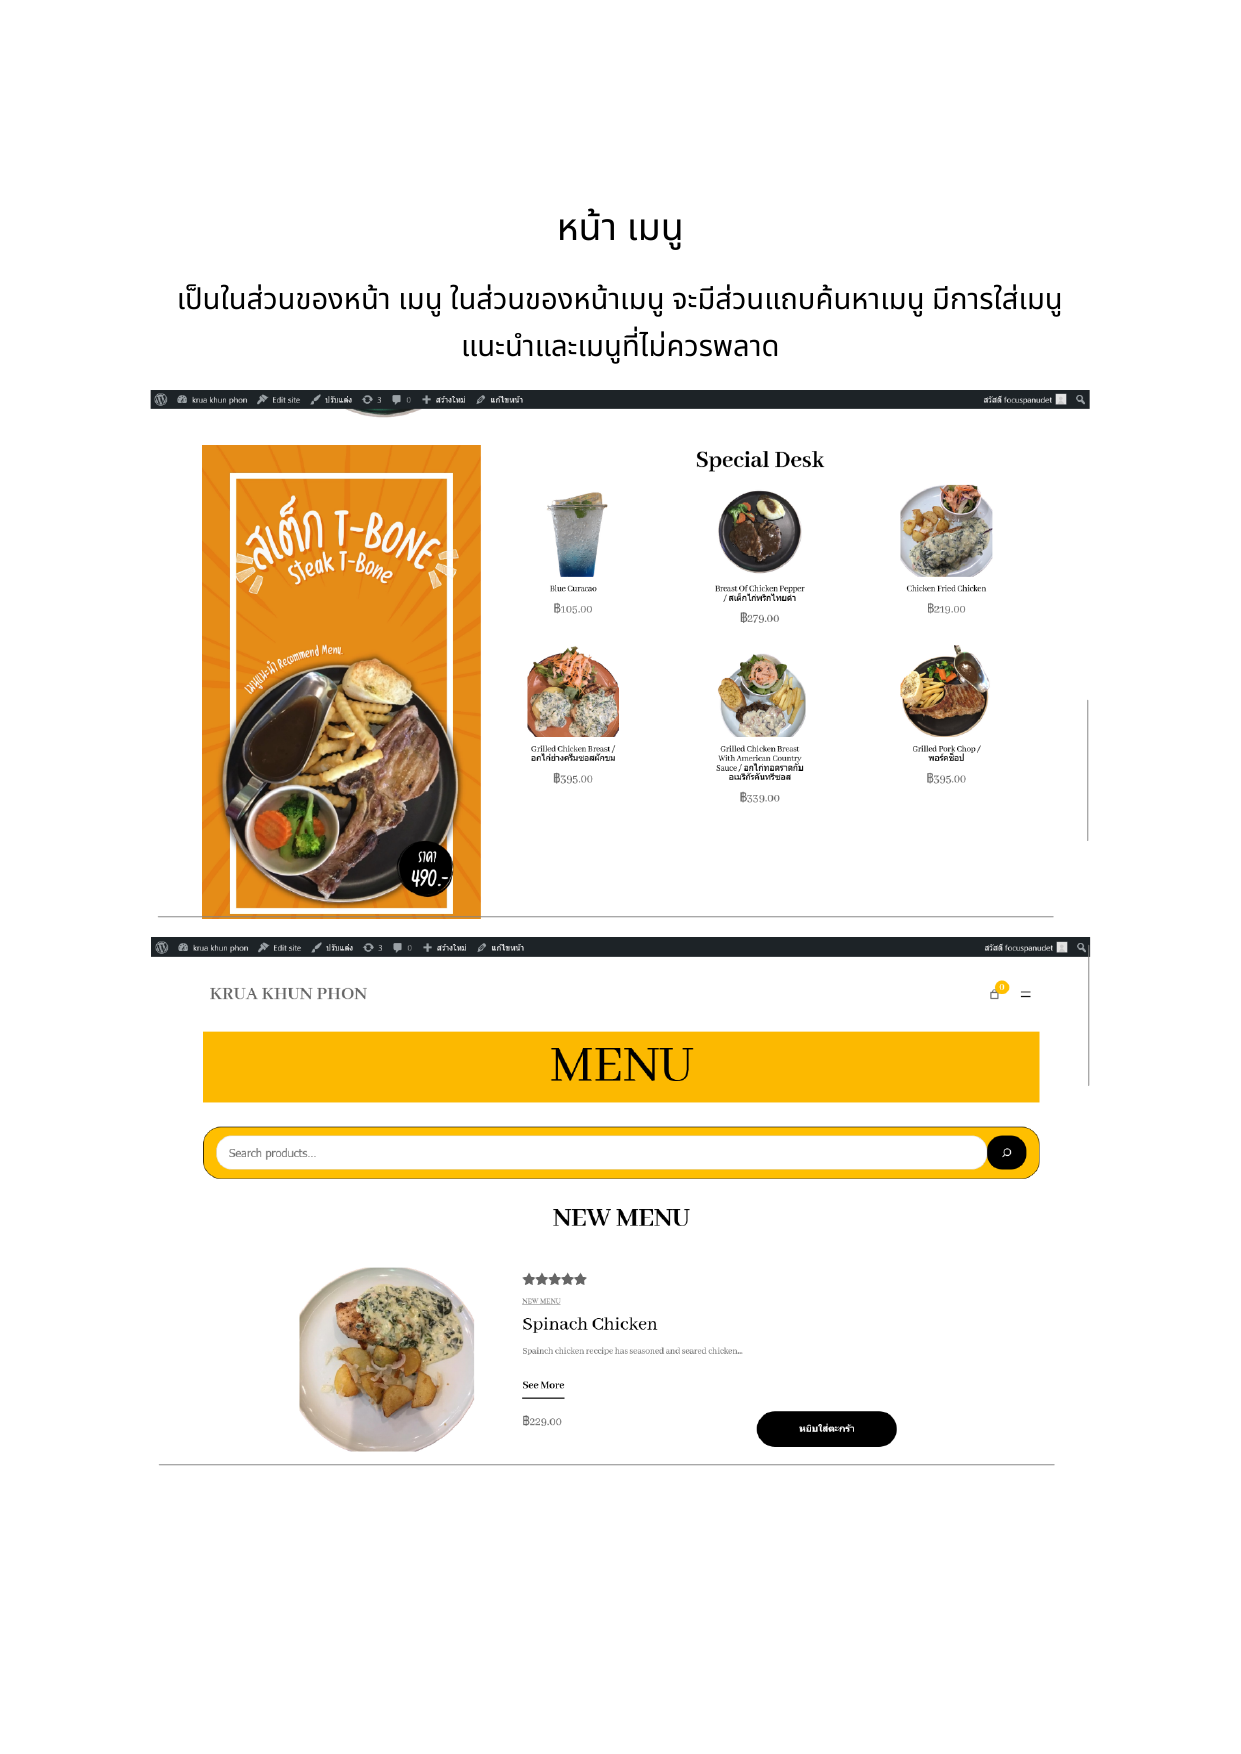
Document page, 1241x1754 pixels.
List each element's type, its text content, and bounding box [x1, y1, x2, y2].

text หน้า เมนู [150, 200, 1090, 257]
text เป็นในส่วนของหน้า เมนู ในส่วนของหน้าเมนู จะมีส่วนแถบค้นหาเมนู มีการใส่เมนูแนะนำและเมนูที่ไม่ควรพลาด [150, 278, 1090, 370]
picture [150, 390, 1090, 919]
picture [151, 937, 1091, 1467]
